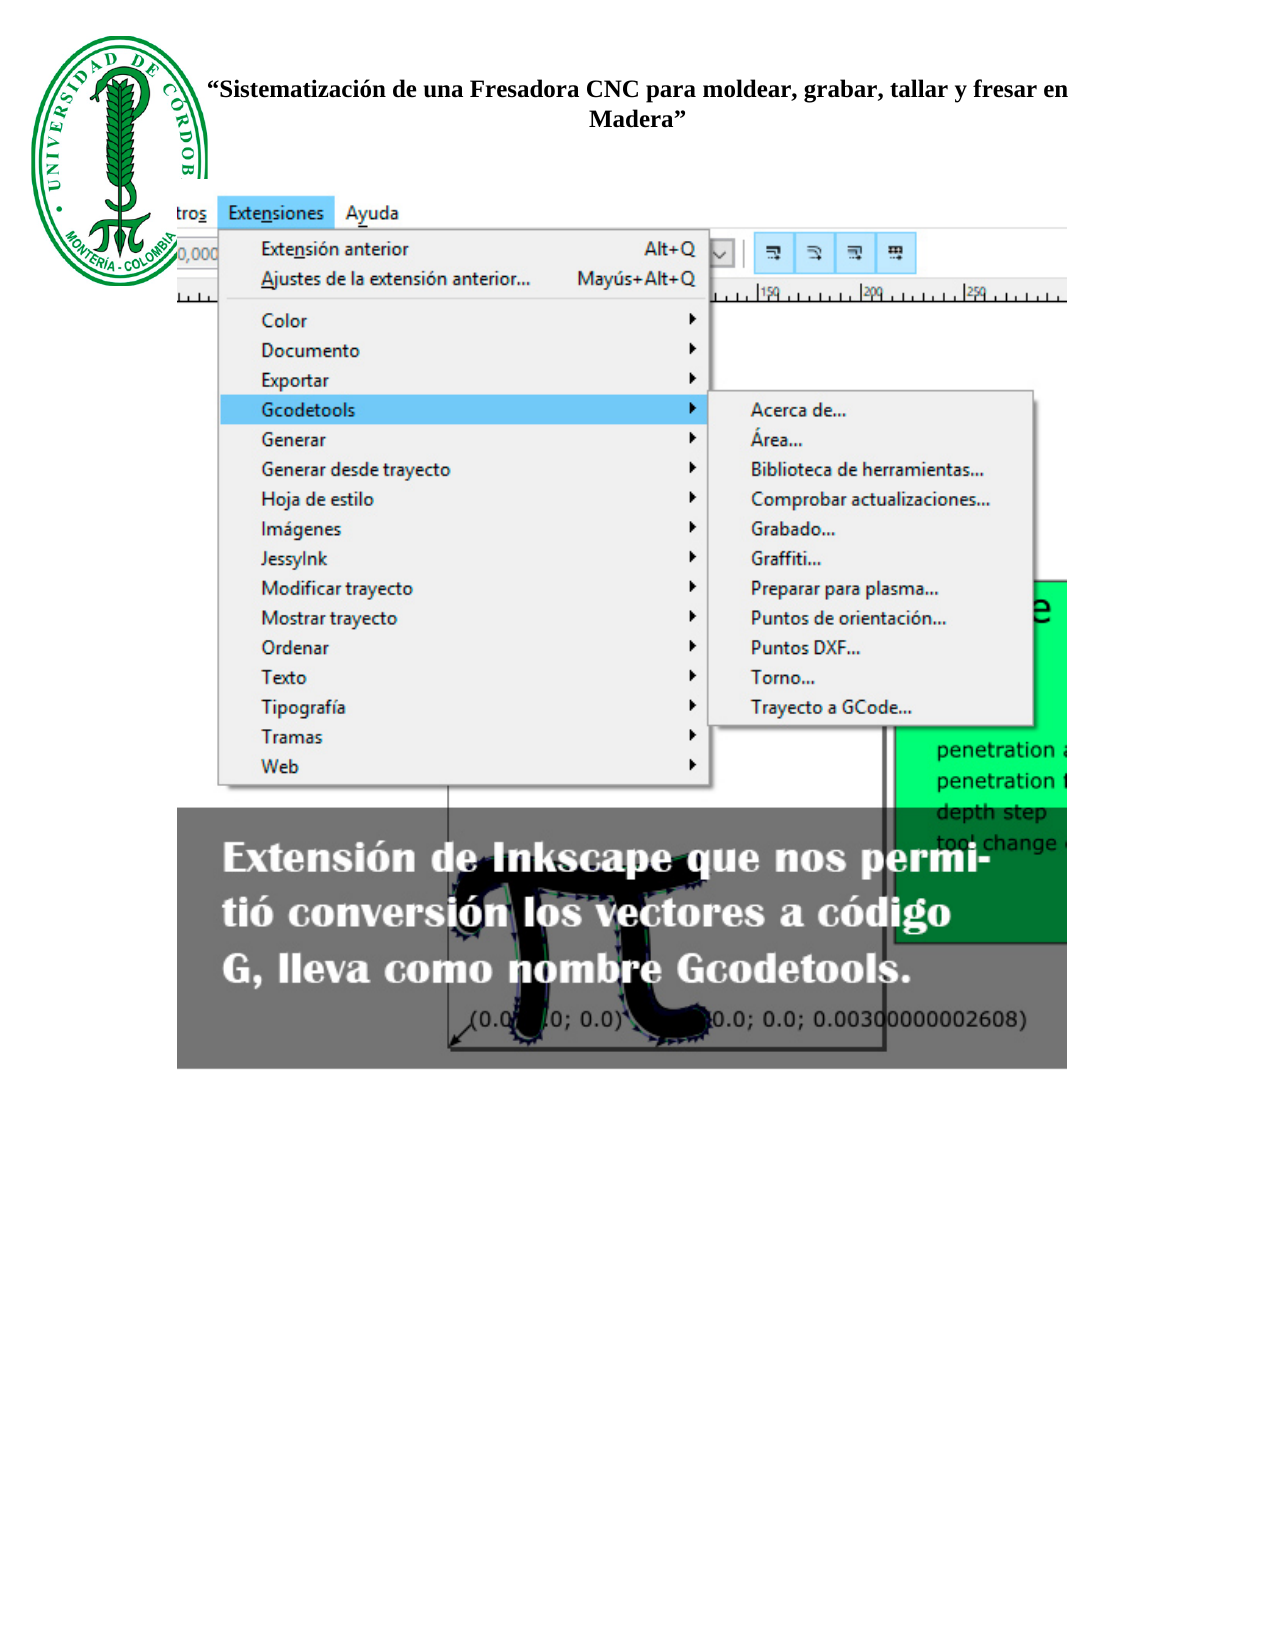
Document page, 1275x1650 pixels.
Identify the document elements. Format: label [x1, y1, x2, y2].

picture [31, 36, 1067, 1102]
